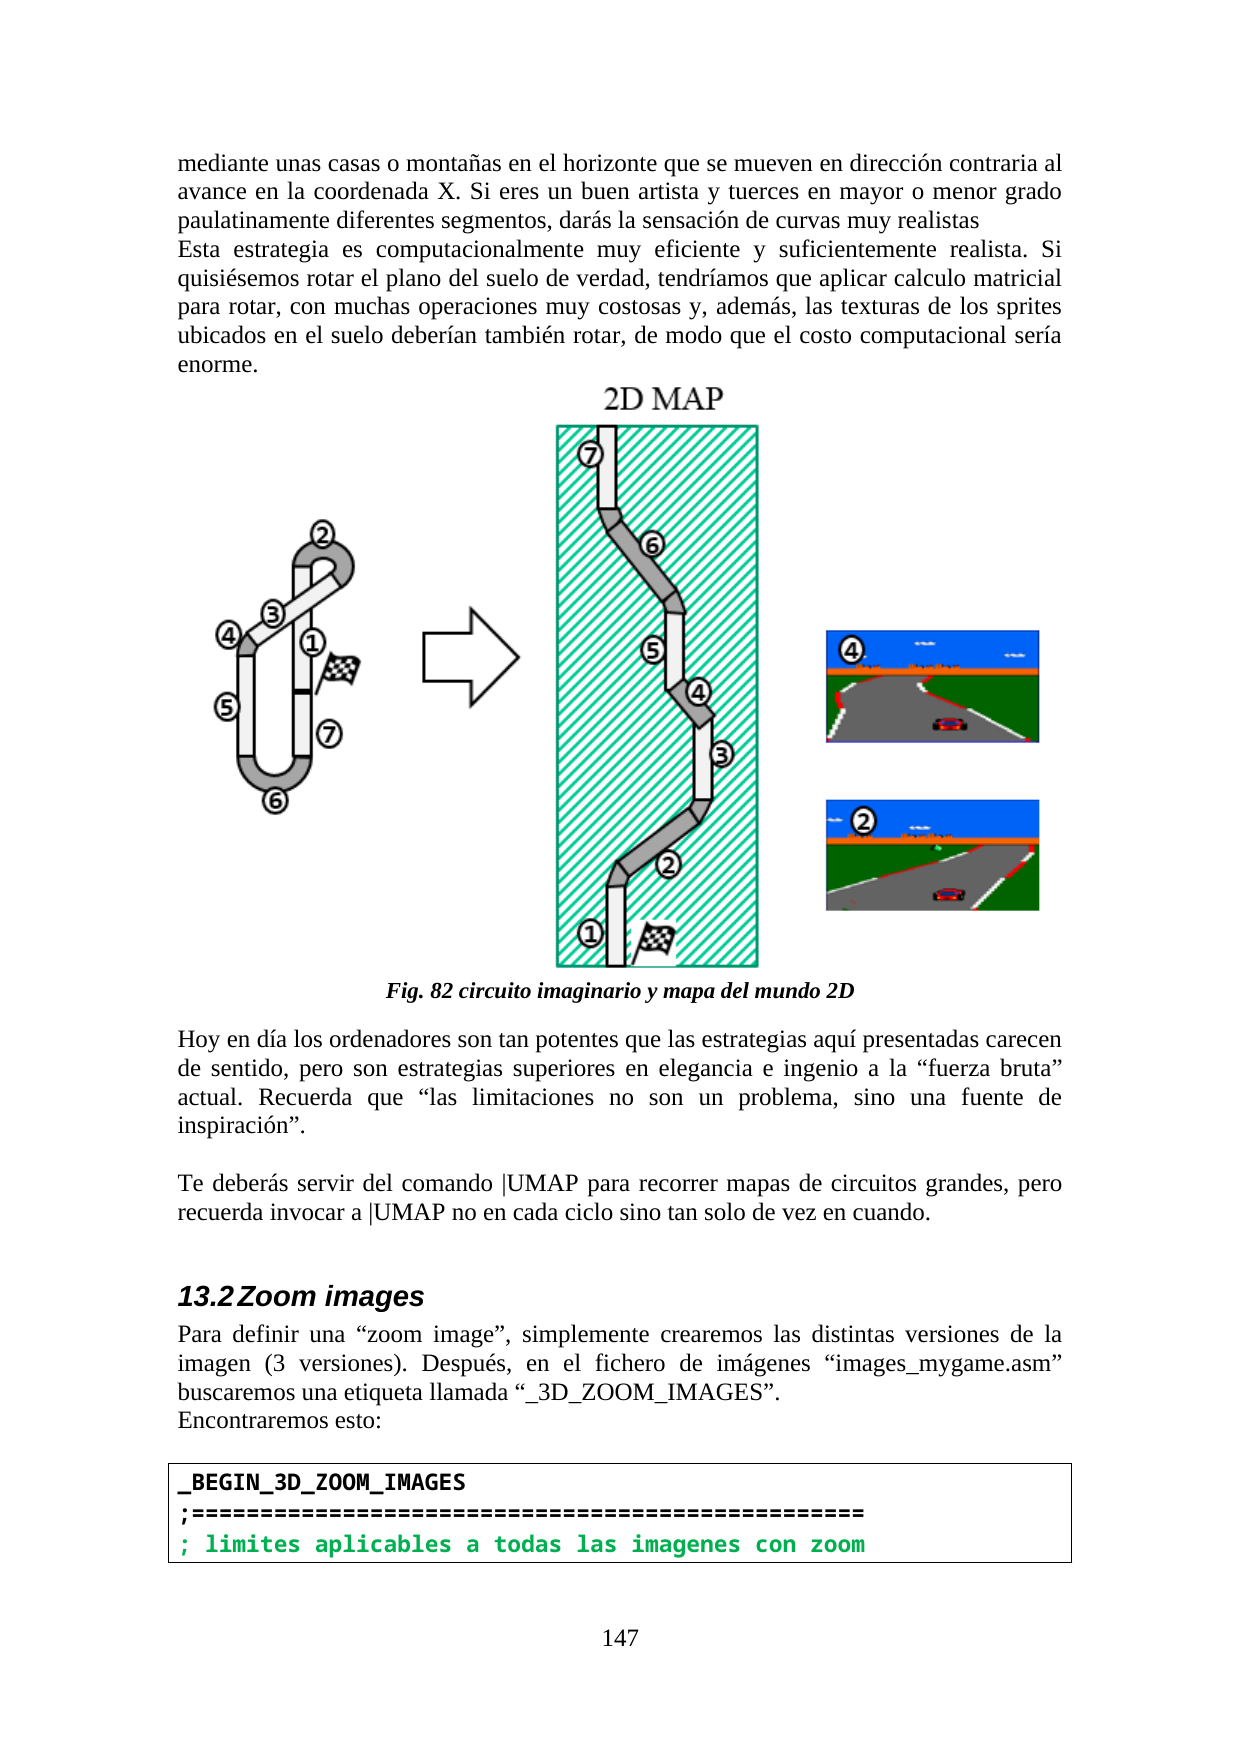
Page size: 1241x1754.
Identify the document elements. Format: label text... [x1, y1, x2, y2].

text _BEGIN_3D_ZOOM_IMAGES [169, 1464, 1071, 1497]
text ; limites aplicables a todas las imagenes con zoom [169, 1525, 1071, 1562]
text Encontraremos esto: [177, 1405, 1063, 1434]
picture [187, 377, 1053, 977]
subtitle Zoom images [177, 1279, 1063, 1313]
text Hoy en día los ordenadores son tan potentes que las estrategias aquí presentadas carecen de sentido, pero son estrategias superiores en elegancia e ingenio a la “fuerza bruta” actual. Recuerda que “las limitaciones no son un problema, sino una fuente de inspiración”. [177, 1024, 1063, 1139]
text Esta estrategia es computacionalmente muy eficiente y suficientemente realista. Si quisiésemos rotar el plano del suelo de verdad, tendríamos que aplicar calculo matricial para rotar, con muchas operaciones muy costosas y, además, las texturas de los sprites ubicados en el suelo deberían también rotar, de modo que el costo computacional sería enorme. [177, 234, 1063, 378]
text Te deberás servir del comando |UMAP para recorrer mapas de circuitos grandes, pero recuerda invocar a |UMAP no en cada ciclo sino tan solo de vez en cuando. [177, 1168, 1063, 1226]
text Fig. 82 circuito imaginario y mapa del mundo 2D [177, 977, 1063, 1003]
text ;================================================= [177, 1497, 1063, 1525]
text Para definir una “zoom image”, simplemente crearemos las distintas versiones de la imagen (3 versiones). Después, en el fichero de imágenes “images_mygame.asm” buscaremos una etiqueta llamada “_3D_ZOOM_IMAGES”. [177, 1319, 1063, 1405]
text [177, 148, 1063, 234]
